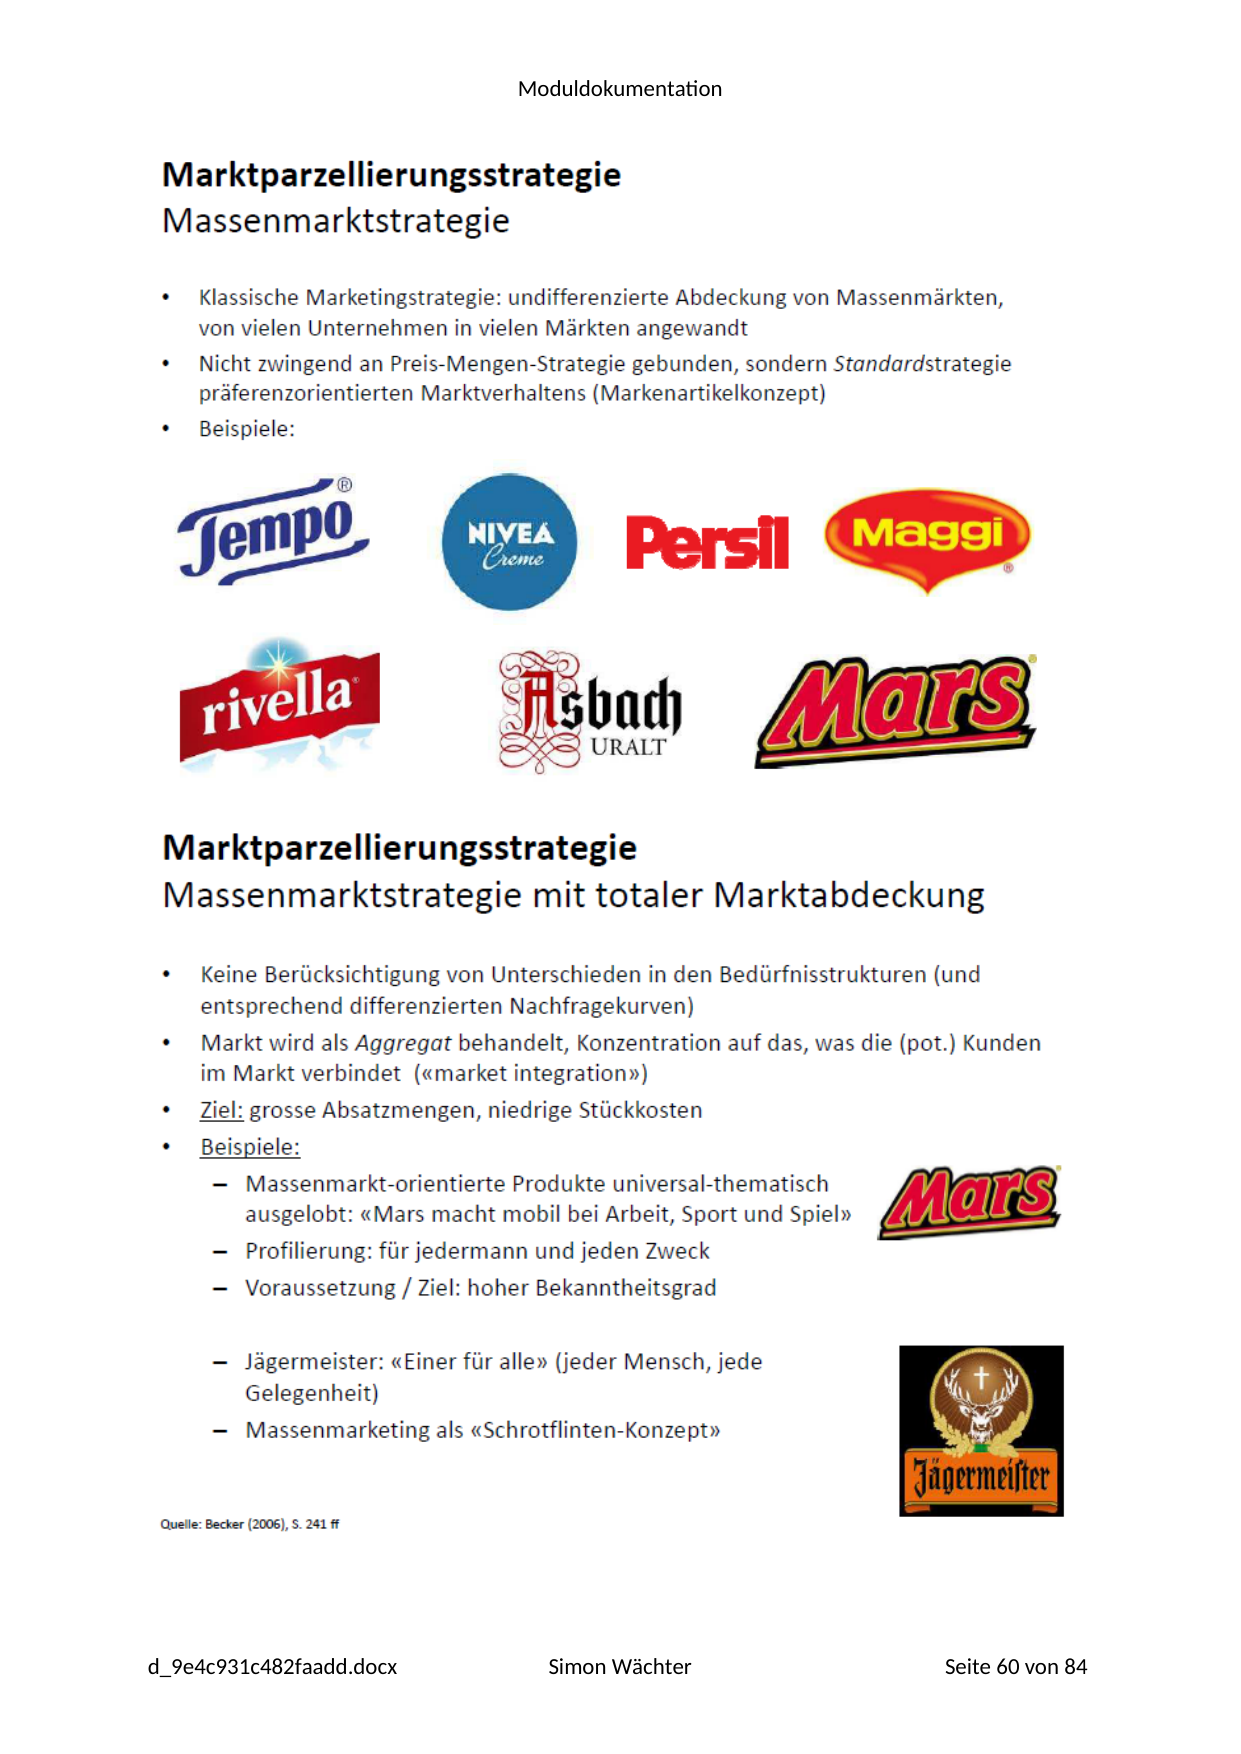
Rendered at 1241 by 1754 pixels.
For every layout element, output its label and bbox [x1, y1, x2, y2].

picture [147, 147, 1093, 806]
picture [147, 824, 1093, 1538]
